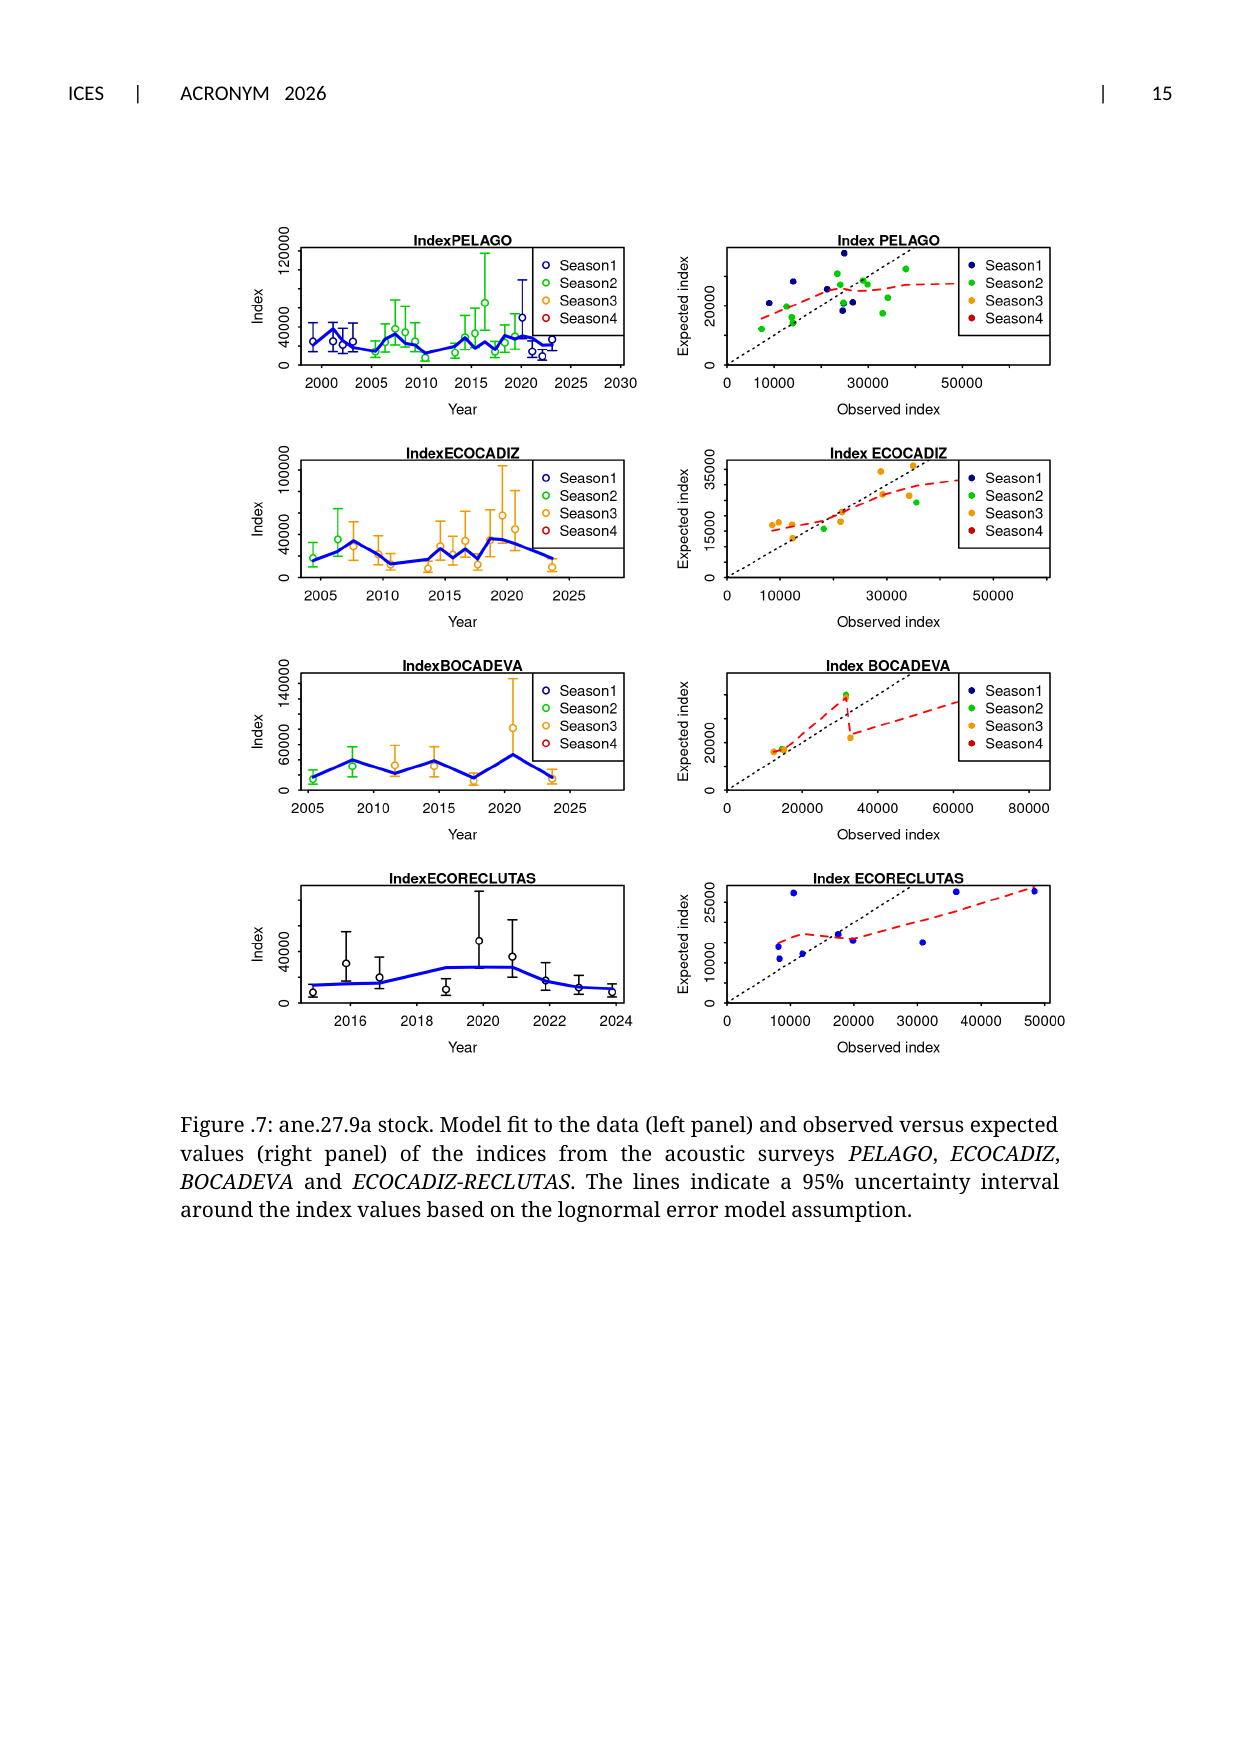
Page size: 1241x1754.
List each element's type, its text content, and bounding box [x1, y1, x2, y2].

text Figure .: ane.27.9a stock. Model fit to the data (left panel) and observed versus expected values (right panel) of the indices from the acoustic surveys PELAGO, ECOCADIZ, BOCADEVA and ECOCADIZ-RECLUTAS. The lines indicate a 95% uncertainty interval around the index values based on the lognormal error model assumption. [180, 1110, 1060, 1224]
picture [198, 218, 1079, 1098]
